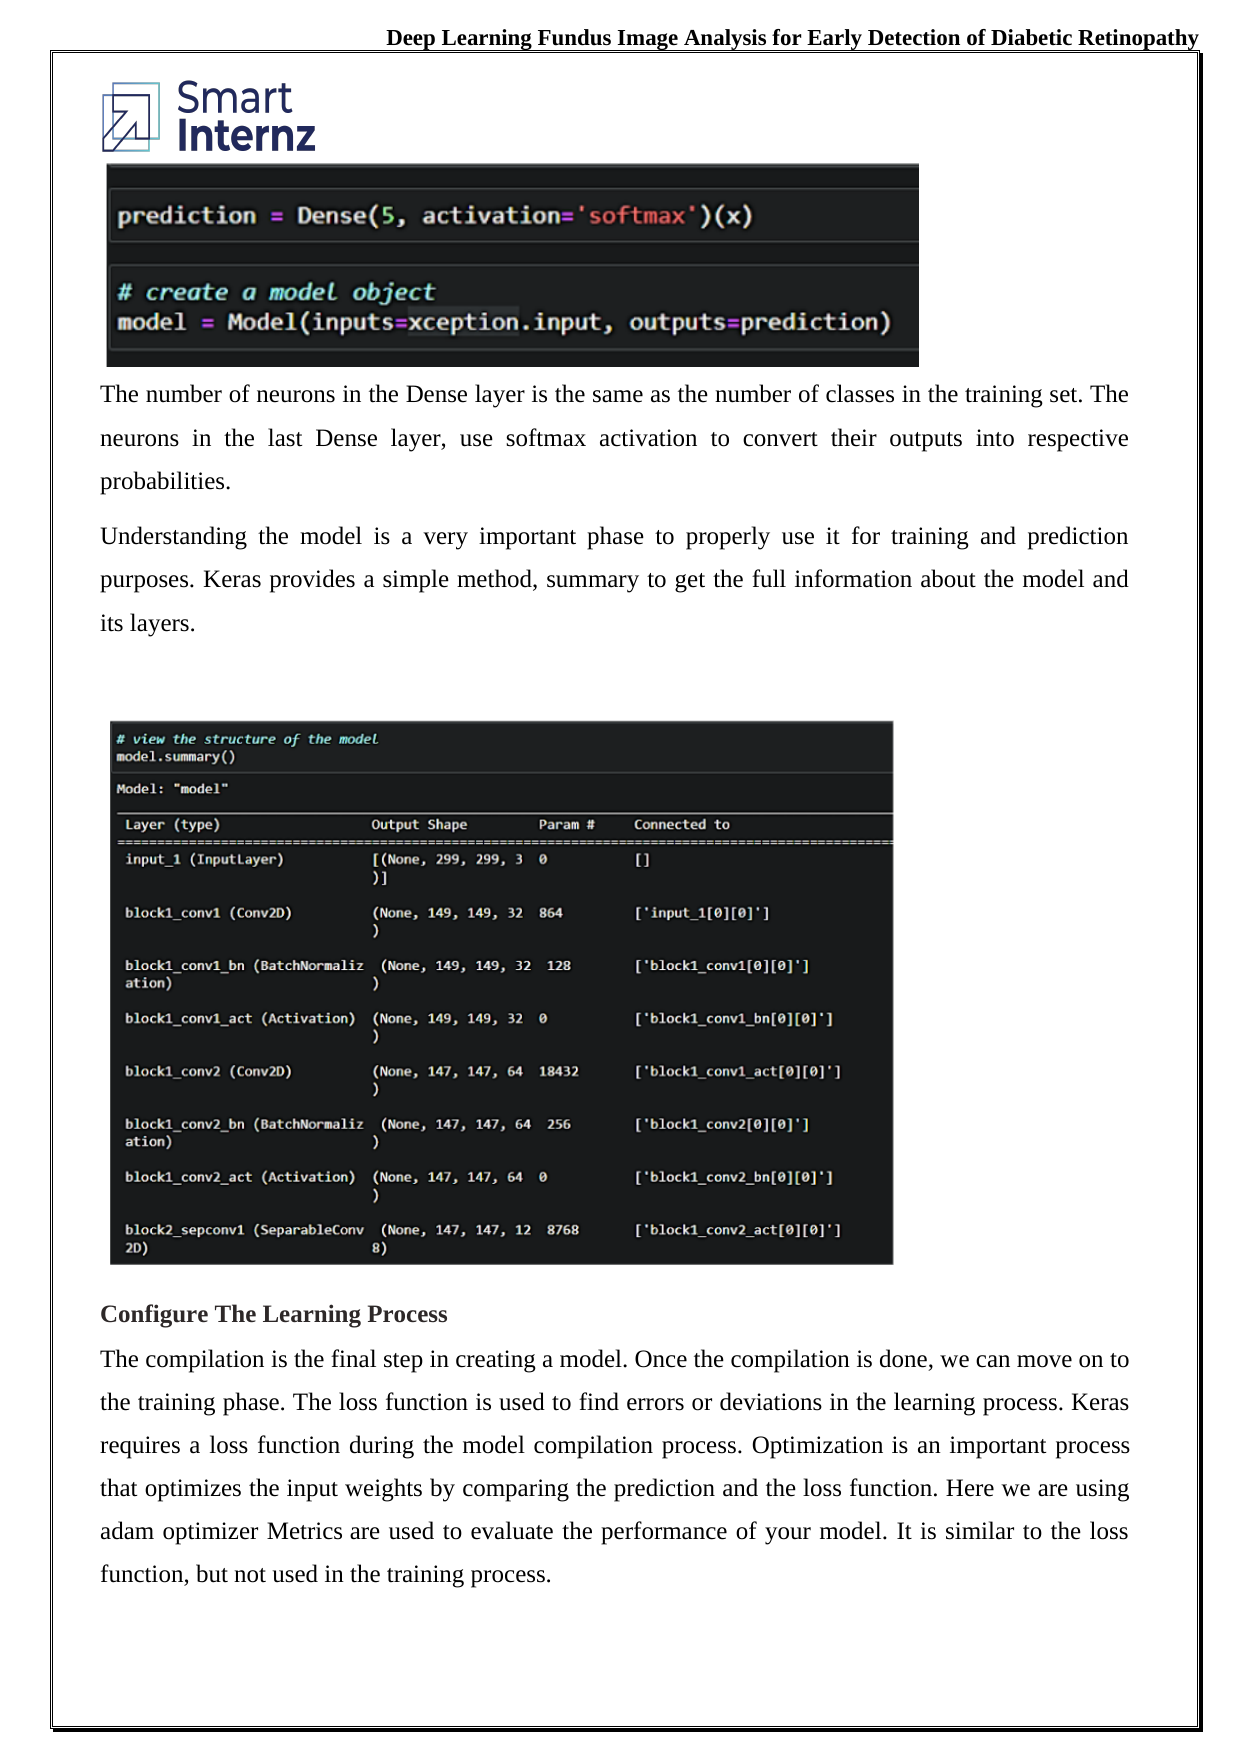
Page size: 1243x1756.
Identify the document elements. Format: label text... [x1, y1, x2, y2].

subtitle Configure The Learning Process [100, 1297, 1197, 1328]
picture [100, 704, 908, 1272]
picture [100, 158, 919, 367]
text The number of neurons in the Dense layer is the same as the number of classes in the training set. The neurons in the last Dense layer, use softmax activation to convert their outputs into respective probabilities. [100, 379, 1131, 494]
text The compilation is the final step in creating a model. Once the compilation is done, we can move on to the training phase. The loss function is used to find errors or deviations in the learning process. Keras requires a loss function during the model compilation process. Optimization is an important process that optimizes the input weights by comparing the prediction and the loss function. Here we are using adam optimizer Metrics are used to evaluate the performance of your model. It is similar to the loss function, but not used in the training process. [100, 1344, 1131, 1588]
picture [100, 76, 318, 154]
text Understanding the model is a very important phase to properly use it for training and prediction purposes. Keras provides a simple method, summary to get the full information about the model and its layers. [100, 521, 1131, 636]
